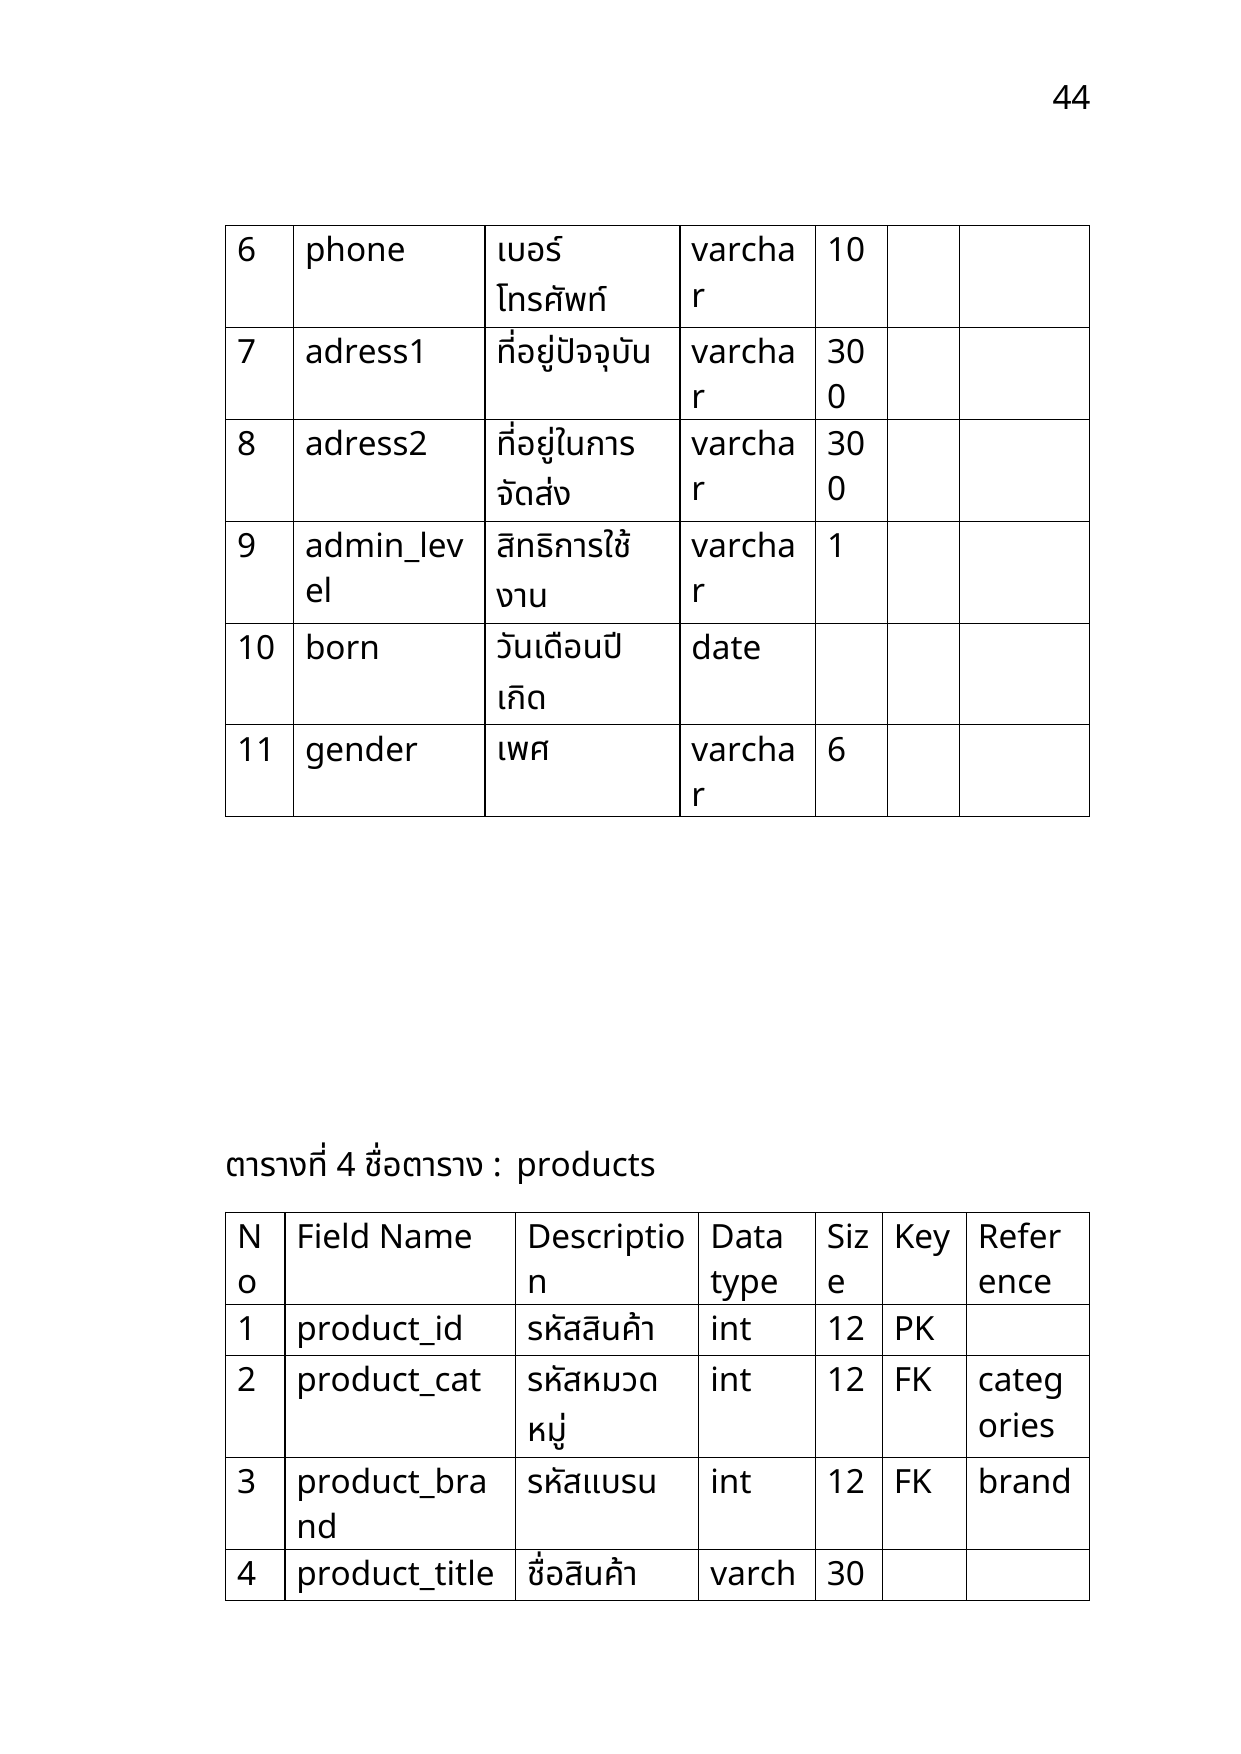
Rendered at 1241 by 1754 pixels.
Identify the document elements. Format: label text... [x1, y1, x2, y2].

table_cell [960, 226, 1089, 327]
table_header Size [816, 1213, 882, 1303]
table_cell วันเดือนปีเกิด [486, 624, 679, 724]
table_cell [960, 420, 1089, 521]
table_cell สิทธิการใช้งาน [486, 522, 679, 622]
table_header Field Name [286, 1213, 515, 1303]
table_cell 12 [816, 1458, 882, 1549]
table_cell 2 [226, 1356, 284, 1457]
table_cell brand [967, 1458, 1089, 1549]
table_cell adress2 [294, 420, 484, 521]
table_cell int [699, 1356, 815, 1457]
table_cell admin_level [294, 522, 484, 622]
table_cell 8 [226, 420, 293, 521]
table_cell [967, 1305, 1089, 1355]
table_cell [967, 1550, 1089, 1600]
table_cell varchar [681, 226, 815, 327]
table_cell product_cat [286, 1356, 515, 1457]
table_cell adress1 [294, 328, 484, 419]
table_cell [816, 624, 887, 724]
table_cell 300 [816, 420, 887, 521]
table_cell 300 [816, 328, 887, 419]
table_cell [883, 1550, 966, 1600]
table_header Key [883, 1213, 966, 1303]
table_cell 4 [226, 1550, 284, 1600]
table_cell [960, 624, 1089, 724]
table_cell 1 [816, 522, 887, 622]
table_cell varchar [699, 1550, 815, 1600]
table_cell FK [883, 1458, 966, 1549]
table_cell รหัสแบรน [516, 1458, 698, 1549]
table_cell [888, 420, 959, 521]
table_cell categories [967, 1356, 1089, 1457]
table_cell 300 [816, 1550, 882, 1600]
table_cell [888, 328, 959, 419]
table_cell [960, 328, 1089, 419]
table_cell gender [294, 725, 484, 816]
table_cell born [294, 624, 484, 724]
table_cell FK [883, 1356, 966, 1457]
table_cell 3 [226, 1458, 284, 1549]
table_cell PK [883, 1305, 966, 1355]
table_cell int [699, 1305, 815, 1355]
table_header Description [516, 1213, 698, 1303]
table_cell varchar [681, 420, 815, 521]
table_cell ที่อยู่ปัจจุบัน [486, 328, 679, 419]
table_cell ชื่อสินค้า [516, 1550, 698, 1600]
table_cell product_brand [286, 1458, 515, 1549]
table_cell product_title [286, 1550, 515, 1600]
table_cell เพศ [486, 725, 679, 816]
table_cell 1 [226, 1305, 284, 1355]
table_cell phone [294, 226, 484, 327]
table_cell varchar [681, 328, 815, 419]
table_cell product_id [286, 1305, 515, 1355]
table_cell 12 [816, 1305, 882, 1355]
table_cell รหัสสินค้า [516, 1305, 698, 1355]
table_cell date [681, 624, 815, 724]
table_header Data type [699, 1213, 815, 1303]
table_cell 7 [226, 328, 293, 419]
table_cell เบอร์โทรศัพท์ [486, 226, 679, 327]
table_cell 10 [816, 226, 887, 327]
table_header No [226, 1213, 284, 1303]
table_cell [888, 725, 959, 816]
table_cell 10 [226, 624, 293, 724]
table_cell 12 [816, 1356, 882, 1457]
table_cell รหัสหมวดหมู่ [516, 1356, 698, 1457]
table_cell [960, 725, 1089, 816]
table_cell varchar [681, 522, 815, 622]
table_cell int [699, 1458, 815, 1549]
table_cell ที่อยู่ในการจัดส่ง [486, 420, 679, 521]
table_cell 6 [816, 725, 887, 816]
table_cell 11 [226, 725, 293, 816]
text ตารางที่ 4 ชื่อตาราง : products [225, 1141, 1090, 1192]
table_cell varchar [681, 725, 815, 816]
table_header Reference [967, 1213, 1089, 1303]
table_cell [888, 226, 959, 327]
table_cell [888, 522, 959, 622]
table_cell 9 [226, 522, 293, 622]
table_cell [888, 624, 959, 724]
table_cell [960, 522, 1089, 622]
table_cell 6 [226, 226, 293, 327]
